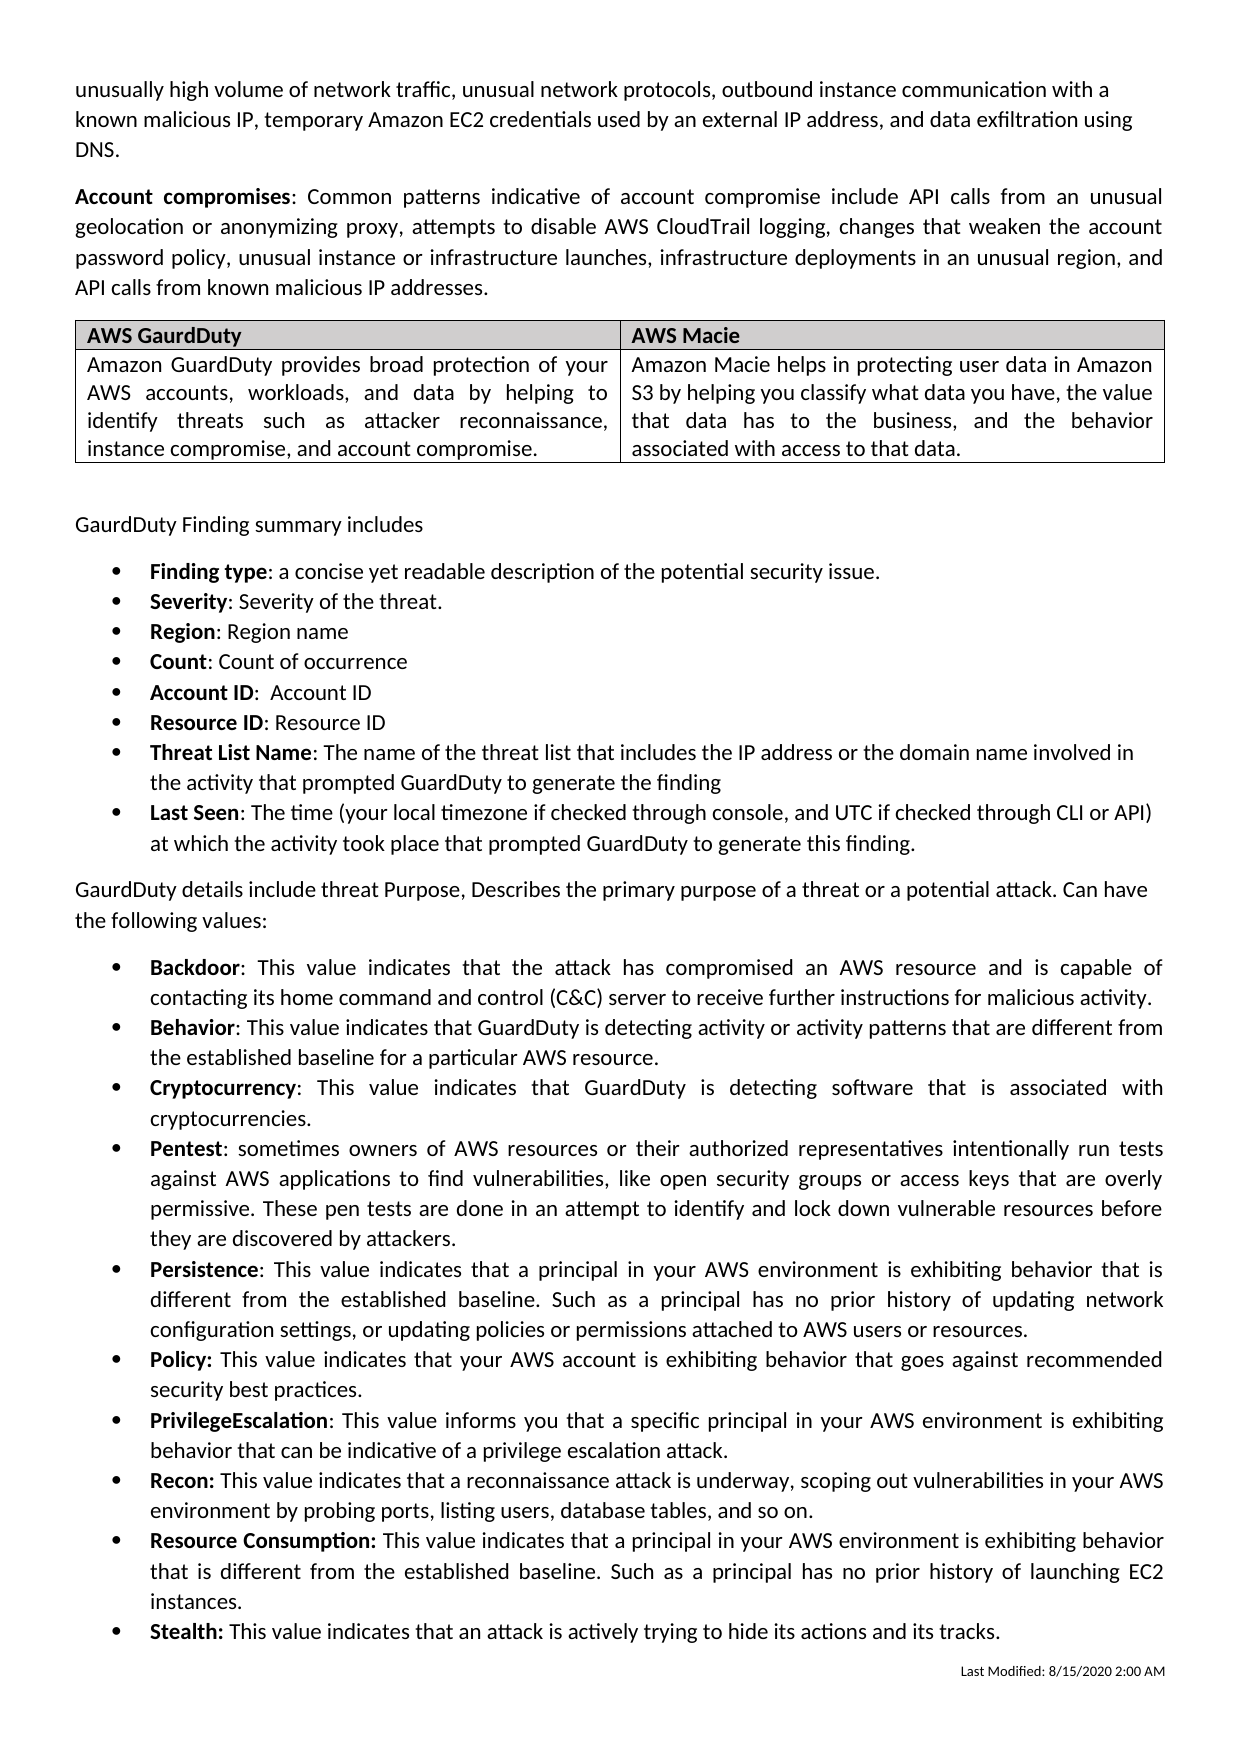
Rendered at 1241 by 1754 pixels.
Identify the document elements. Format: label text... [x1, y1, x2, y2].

list Policy: This value indicates that your AWS account is exhibiting behavior that goes against recommended security best practices. [112, 1345, 1165, 1403]
list Pentest: sometimes owners of AWS resources or their authorized representatives intentionally run tests against AWS applications to find vulnerabilities, like open security groups or access keys that are overly permissive. These pen tests are done in an attempt to identify and lock down vulnerable resources before they are discovered by attackers. [112, 1134, 1165, 1252]
list Account ID: Account ID [112, 678, 1165, 706]
text GaurdDuty Finding summary includes [75, 510, 1165, 538]
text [75, 75, 1165, 163]
list Backdoor: This value indicates that the attack has compromised an AWS resource and is capable of contacting its home command and control (C&C) server to receive further instructions for malicious activity. [112, 953, 1165, 1011]
list Stealth: This value indicates that an attack is actively trying to hide its actions and its tracks. [112, 1617, 1165, 1645]
list Recon: This value indicates that a reconnaissance attack is underway, scoping out vulnerabilities in your AWS environment by probing ports, listing users, database tables, and so on. [112, 1466, 1165, 1524]
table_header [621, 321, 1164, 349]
list Severity: Severity of the threat. [112, 587, 1165, 615]
list Finding type: a concise yet readable description of the potential security issue. [112, 557, 1165, 585]
list Behavior: This value indicates that GuardDuty is detecting activity or activity patterns that are different from the established baseline for a particular AWS resource. [112, 1013, 1165, 1071]
list Threat List Name: The name of the threat list that includes the IP address or the domain name involved in the activity that prompted GuardDuty to generate the finding [112, 738, 1165, 796]
list Persistence: This value indicates that a principal in your AWS environment is exhibiting behavior that is different from the established baseline. Such as a principal has no prior history of updating network configuration settings, or updating policies or permissions attached to AWS users or resources. [112, 1255, 1165, 1343]
list Region: Region name [112, 617, 1165, 645]
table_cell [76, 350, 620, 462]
list Resource Consumption: This value indicates that a principal in your AWS environment is exhibiting behavior that is different from the established baseline. Such as a principal has no prior history of launching EC2 instances. [112, 1527, 1165, 1615]
list Resource ID: Resource ID [112, 708, 1165, 736]
text GaurdDuty details include threat Purpose, Describes the primary purpose of a threat or a potential attack. Can have the following values: [75, 876, 1165, 934]
list Cryptocurrency: This value indicates that GuardDuty is detecting software that is associated with cryptocurrencies. [112, 1073, 1165, 1132]
list PrivilegeEscalation: This value informs you that a specific principal in your AWS environment is exhibiting behavior that can be indicative of a privilege escalation attack. [112, 1406, 1165, 1464]
text Account compromises: Common patterns indicative of account compromise include API calls from an unusual geolocation or anonymizing proxy, attempts to disable AWS CloudTrail logging, changes that weaken the account password policy, unusual instance or infrastructure launches, infrastructure deployments in an unusual region, and API calls from known malicious IP addresses. [75, 182, 1165, 301]
list Last Seen: The time (your local timezone if checked through console, and UTC if checked through CLI or API) at which the activity took place that prompted GuardDuty to generate this finding. [112, 798, 1165, 857]
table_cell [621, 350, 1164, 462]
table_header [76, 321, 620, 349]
list Count: Count of occurrence [112, 647, 1165, 675]
